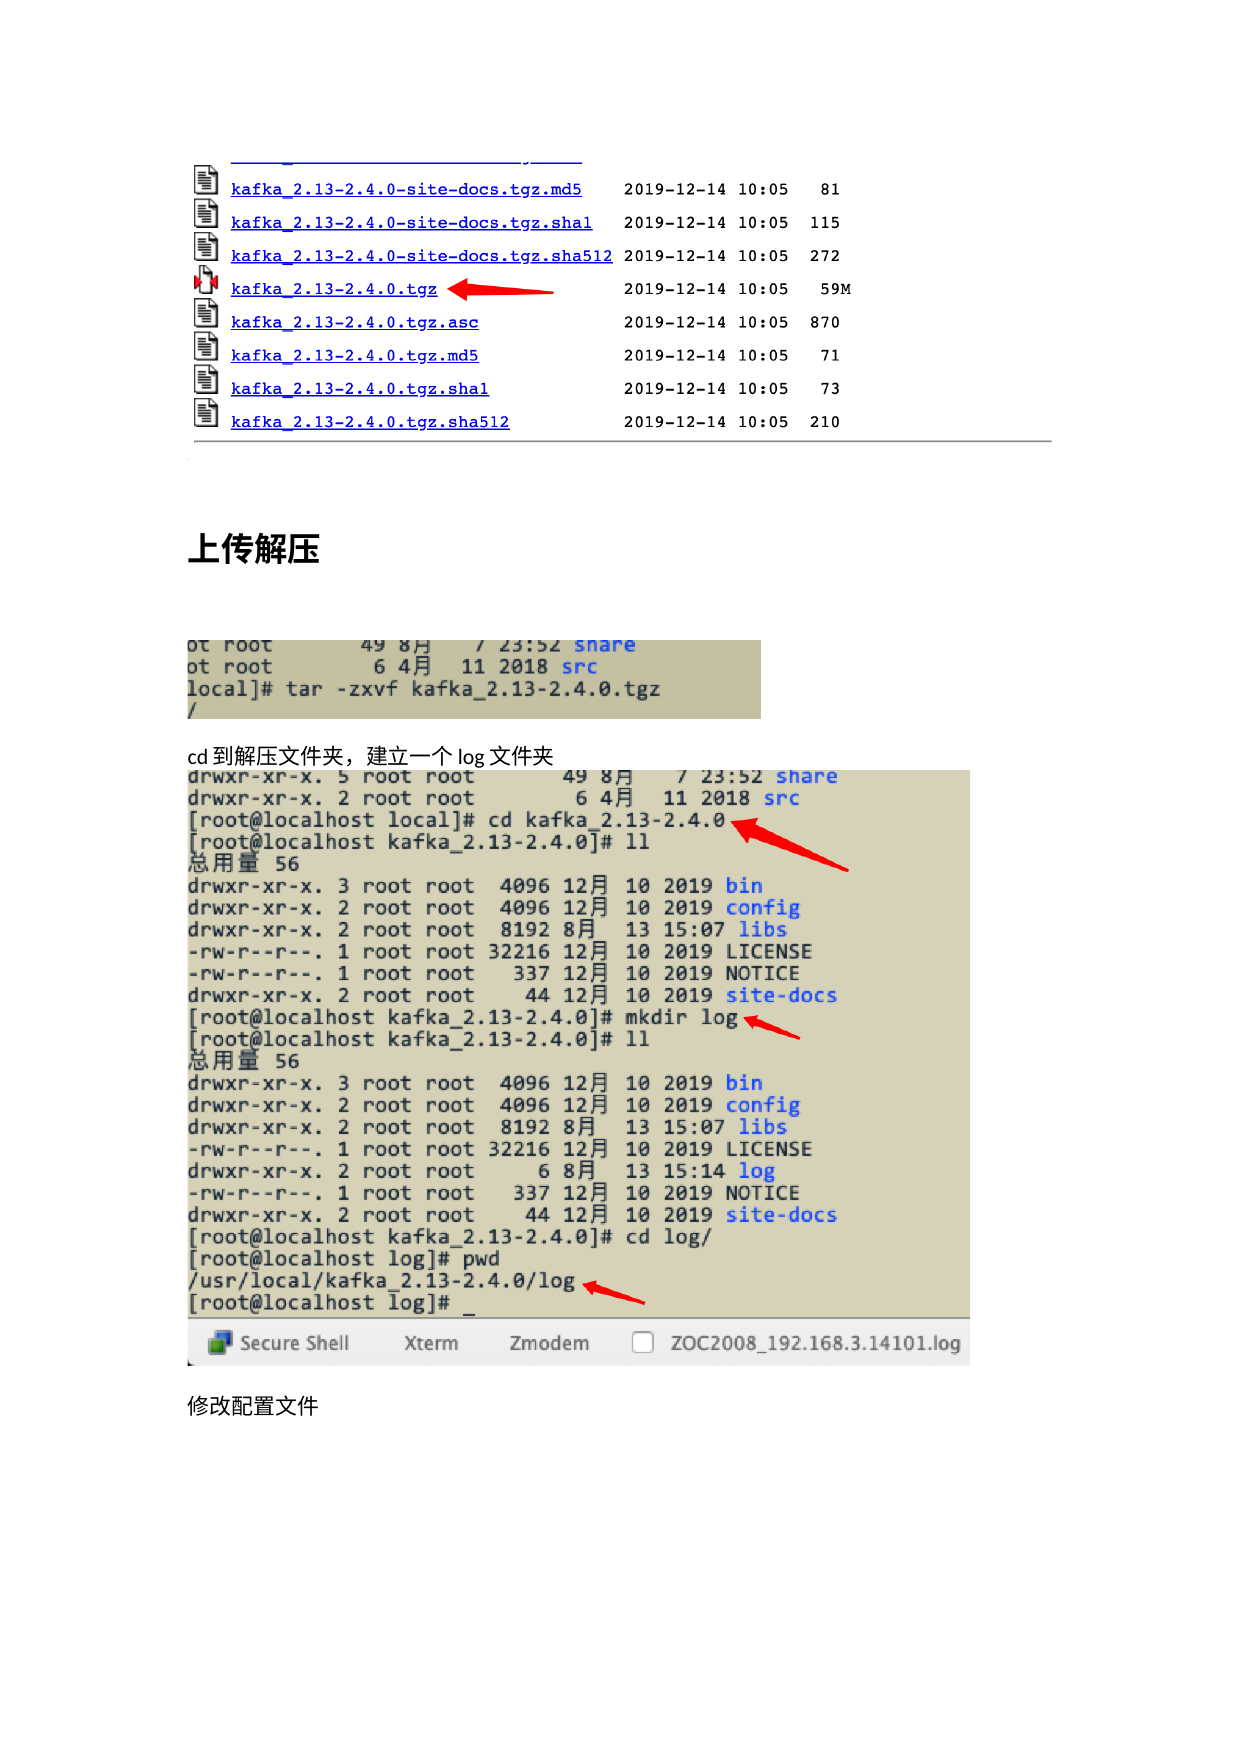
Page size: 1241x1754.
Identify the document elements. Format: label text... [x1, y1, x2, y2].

picture [187, 640, 761, 719]
picture [187, 162, 1052, 460]
text cd到解压文件夹，建立一个log文件夹 [187, 738, 1053, 771]
text 修改配置文件 [187, 1388, 1053, 1421]
subtitle 上传解压 [187, 514, 1053, 579]
picture [187, 770, 971, 1367]
